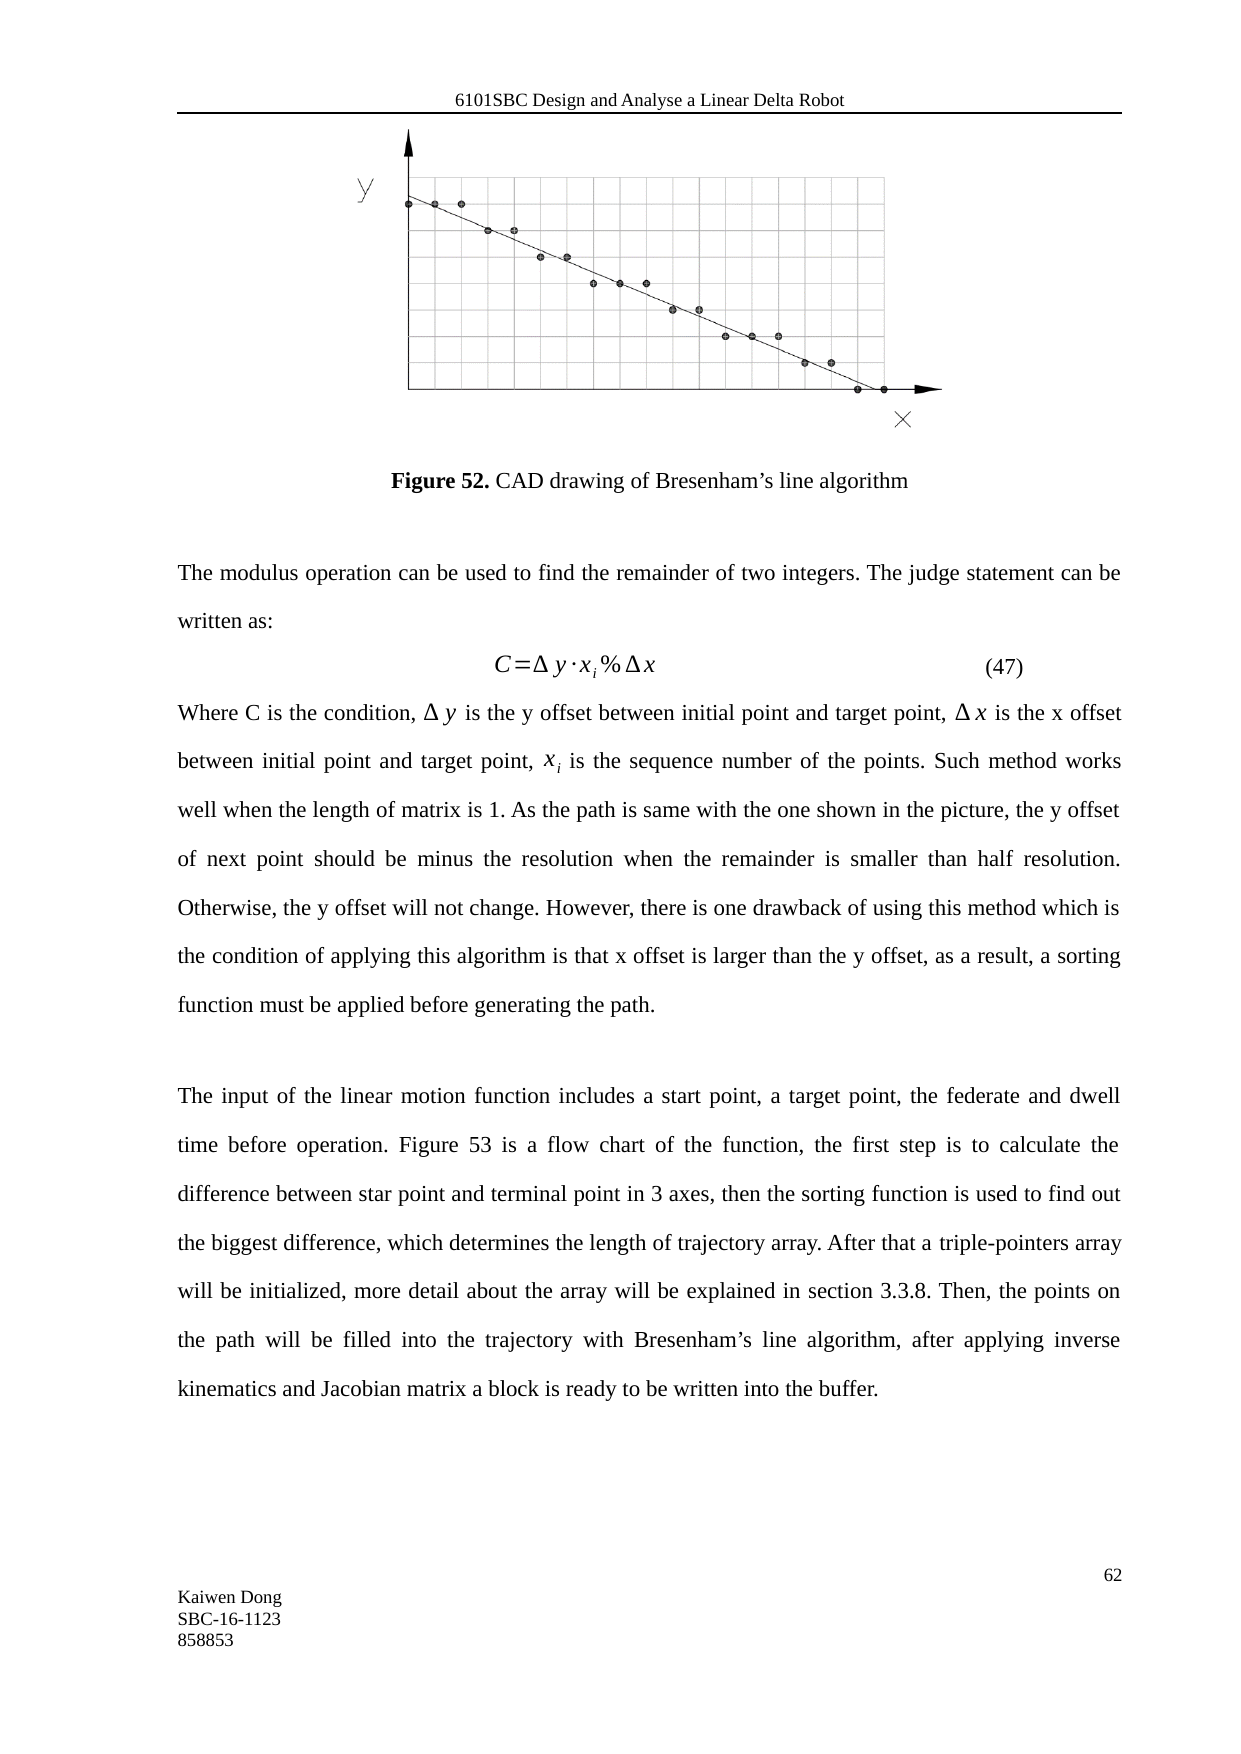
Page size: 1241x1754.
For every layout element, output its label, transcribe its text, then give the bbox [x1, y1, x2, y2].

text Where C is the condition, is the y offset between initial point and target point, is the x offset between initial point and target point, is the sequence number of the points. Such method works well when the length of matrix is 1. As the path is same with the one shown in the picture, the y offset of next point should be minus the resolution when the remainder is smaller than half resolution. Otherwise, the y offset will not change. However, there is one drawback of using this method which is the condition of applying this algorithm is that x offset is larger than the y offset, as a result, a sorting function must be applied before generating the path. [177, 696, 1122, 1021]
picture [354, 126, 945, 434]
text The input of the linear motion function includes a start point, a target point, the federate and dwell time before operation. Figure 53 is a flow chart of the function, the first step is to calculate the difference between star point and terminal point in 3 axes, then the sorting function is used to find out the biggest difference, which determines the length of trajectory array. After that a triple-pointers array will be initialized, more detail about the array will be explained in section 3.3.8. Then, the points on the path will be filled into the trajectory with Bresenham’s line algorithm, after applying inverse kinematics and Jacobian matrix a block is ready to be written into the buffer. [177, 1079, 1122, 1404]
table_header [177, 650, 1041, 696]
text The modulus operation can be used to find the remainder of two integers. The judge statement can be written as: [177, 556, 1122, 637]
text Figure 52. CAD drawing of Bresenham’s line algorithm [177, 464, 1122, 497]
